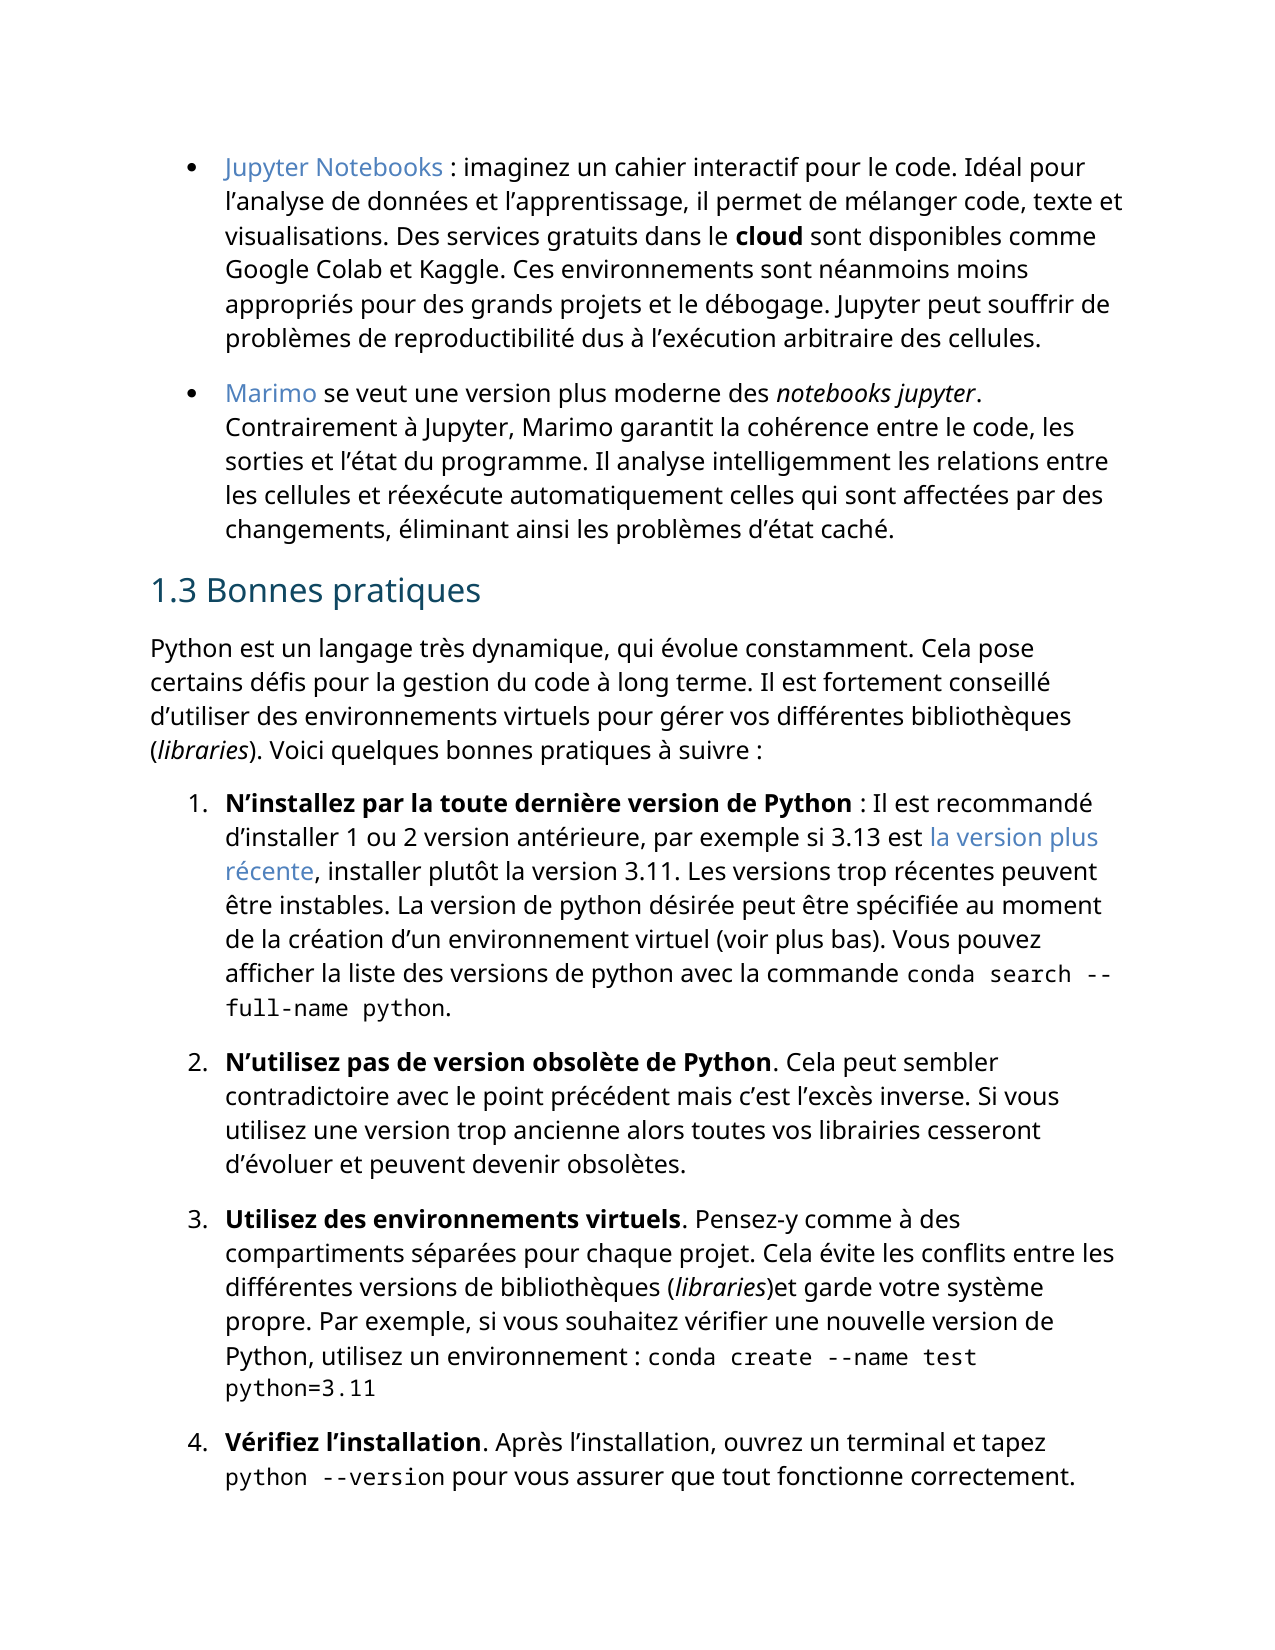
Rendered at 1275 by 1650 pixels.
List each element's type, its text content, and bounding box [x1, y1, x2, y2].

list Marimo se veut une version plus moderne des notebooks jupyter. Contrairement à Jupyter, Marimo garantit la cohérence entre le code, les sorties et l’état du programme. Il analyse intelligemment les relations entre les cellules et réexécute automatiquement celles qui sont affectées par des changements, éliminant ainsi les problèmes d’état caché. [187, 375, 1125, 546]
list Jupyter Notebooks : imaginez un cahier interactif pour le code. Idéal pour l’analyse de données et l’apprentissage, il permet de mélanger code, texte et visualisations. Des services gratuits dans le cloud sont disponibles comme Google Colab et Kaggle. Ces environnements sont néanmoins moins appropriés pour des grands projets et le débogage. Jupyter peut souffrir de problèmes de reproductibilité dus à l’exécution arbitraire des cellules. [187, 150, 1125, 354]
list Vérifiez l’installation. Après l’installation, ouvrez un terminal et tapez python --version pour vous assurer que tout fonctionne correctement. [187, 1424, 1125, 1492]
list Utilisez des environnements virtuels. Pensez-y comme à des compartiments séparées pour chaque projet. Cela évite les conflits entre les différentes versions de bibliothèques (libraries)et garde votre système propre. Par exemple, si vous souhaitez vérifier une nouvelle version de Python, utilisez un environnement : conda create --name test python=3.11 [187, 1202, 1125, 1403]
list N’installez par la toute dernière version de Python : Il est recommandé d’installer 1 ou 2 version antérieure, par exemple si 3.13 est la version plus récente, installer plutôt la version 3.11. Les versions trop récentes peuvent être instables. La version de python désirée peut être spécifiée au moment de la création d’un environnement virtuel (voir plus bas). Vous pouvez afficher la liste des versions de python avec la commande conda search --full-name python. [187, 786, 1125, 1024]
text Python est un langage très dynamique, qui évolue constamment. Cela pose certains défis pour la gestion du code à long terme. Il est fortement conseillé d’utiliser des environnements virtuels pour gérer vos différentes bibliothèques (libraries). Voici quelques bonnes pratiques à suivre : [150, 631, 1125, 767]
subtitle 1.3 Bonnes pratiques [150, 566, 1125, 612]
list N’utilisez pas de version obsolète de Python. Cela peut sembler contradictoire avec le point précédent mais c’est l’excès inverse. Si vous utilisez une version trop ancienne alors toutes vos librairies cesseront d’évoluer et peuvent devenir obsolètes. [187, 1045, 1125, 1181]
